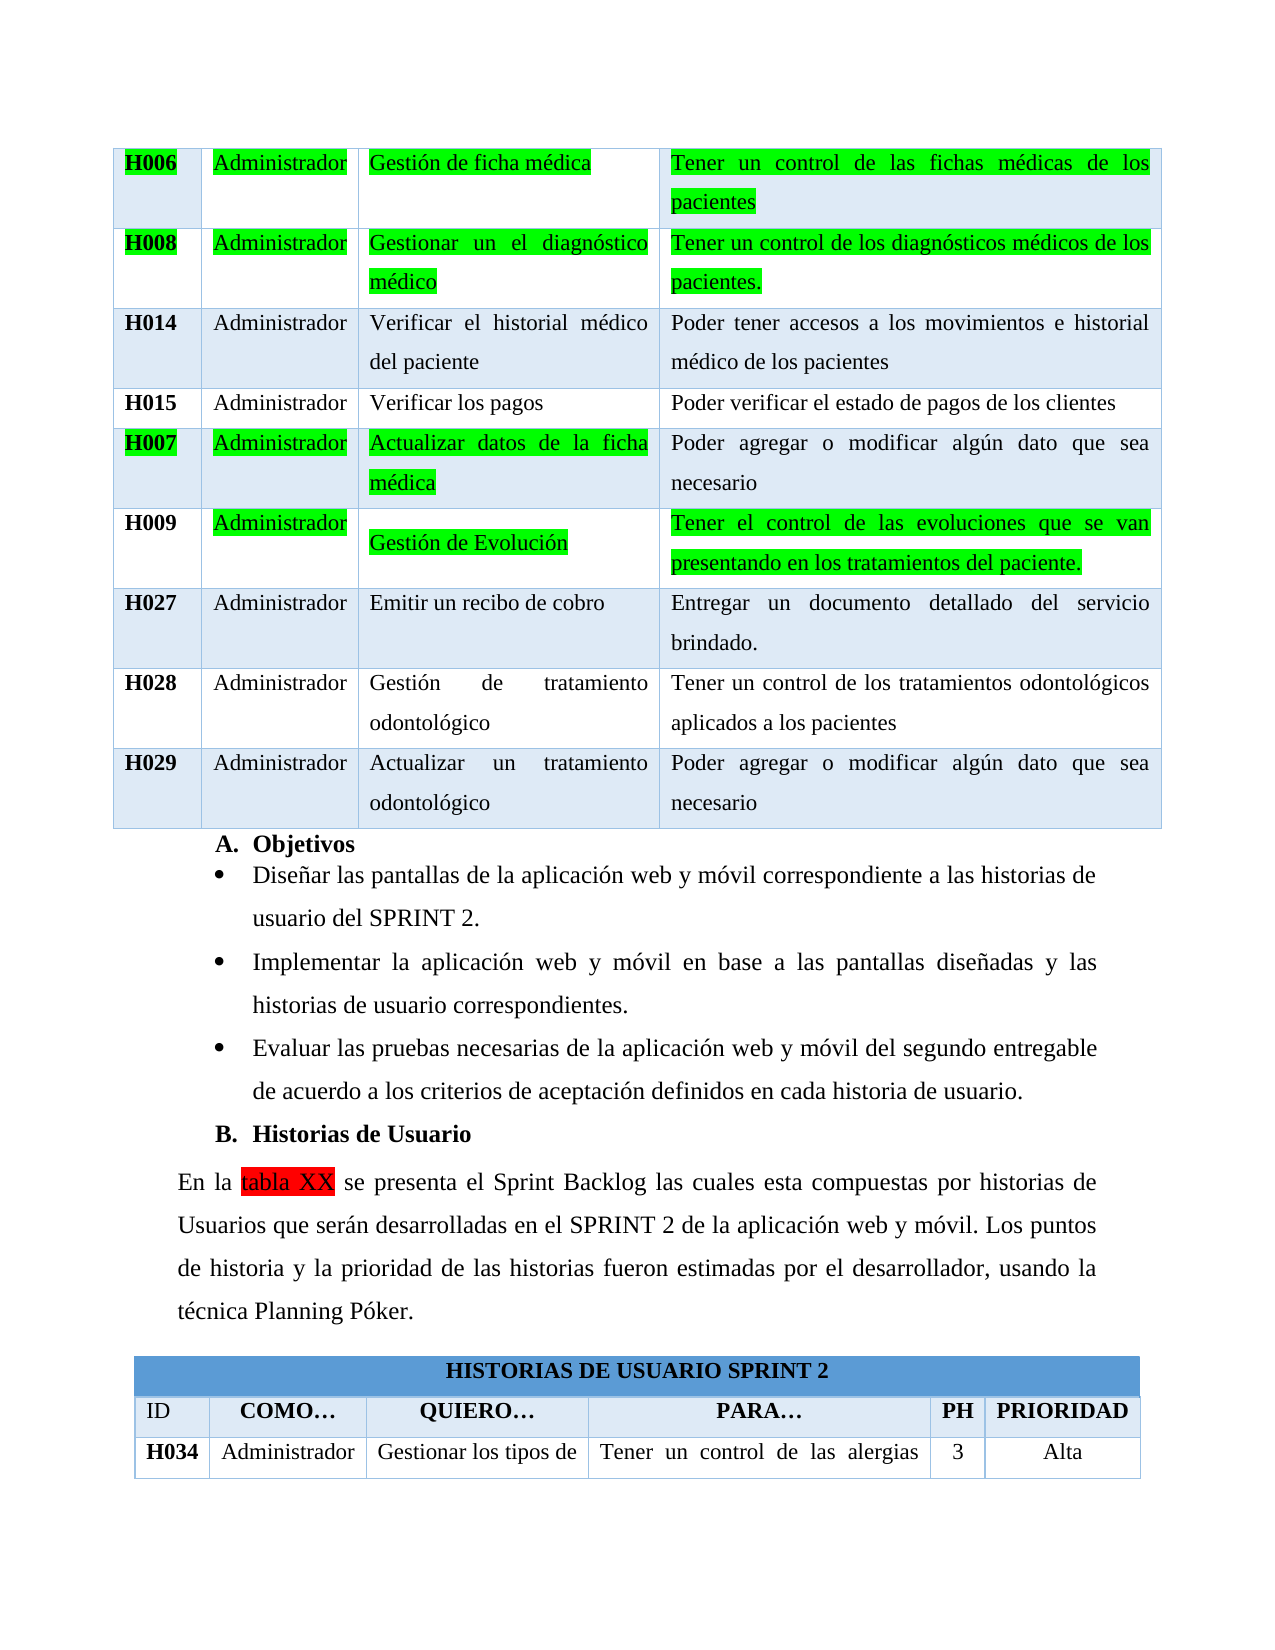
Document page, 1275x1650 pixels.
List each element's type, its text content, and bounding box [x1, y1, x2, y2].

list Implementar la aplicación web y móvil en base a las pantallas diseñadas y las historias de usuario correspondientes. [215, 947, 1098, 1018]
table_cell Gestión de tratamiento odontológico [359, 669, 659, 748]
table_cell Administrador [202, 229, 358, 308]
table_cell H015 [114, 389, 201, 428]
table_cell H034 [136, 1438, 209, 1477]
table_header HISTORIAS DE USUARIO SPRINT 2 [136, 1357, 1139, 1396]
table_cell Verificar los pagos [359, 389, 659, 428]
table_cell Actualizar un tratamiento odontológico [359, 749, 659, 828]
table_cell Administrador [202, 429, 358, 508]
table_cell Tener el control de las evoluciones que se van presentando en los tratamientos del paciente. [660, 509, 1161, 588]
table_cell H008 [114, 229, 201, 308]
table_cell Entregar un documento detallado del servicio brindado. [660, 589, 1161, 668]
table_cell H029 [114, 749, 201, 828]
table_cell Tener un control de los diagnósticos médicos de los pacientes. [660, 229, 1161, 308]
table_cell Administrador [202, 389, 358, 428]
table_cell Poder agregar o modificar algún dato que sea necesario [660, 749, 1161, 828]
table_cell Poder verificar el estado de pagos de los clientes [660, 389, 1161, 428]
list Objetivos [215, 829, 1098, 858]
table_cell H007 [114, 429, 201, 508]
table_cell Alta [986, 1438, 1140, 1477]
table_cell ID [136, 1398, 209, 1437]
table_cell Poder agregar o modificar algún dato que sea necesario [660, 429, 1161, 508]
table_cell Gestión de ficha médica [359, 149, 659, 228]
table_cell QUIERO… [367, 1398, 588, 1437]
table_cell Administrador [202, 509, 358, 588]
table_cell Administrador [202, 749, 358, 828]
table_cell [589, 1438, 930, 1477]
table_cell Administrador [202, 309, 358, 388]
table_cell PH [931, 1398, 984, 1437]
table_cell Tener un control de los tratamientos odontológicos aplicados a los pacientes [660, 669, 1161, 748]
table_cell H027 [114, 589, 201, 668]
table_cell H009 [114, 509, 201, 588]
table_cell 3 [931, 1438, 984, 1477]
table_cell Verificar el historial médico del paciente [359, 309, 659, 388]
table_cell H028 [114, 669, 201, 748]
table_cell Administrador [202, 589, 358, 668]
table_cell H014 [114, 309, 201, 388]
table_cell Administrador [210, 1438, 366, 1477]
table_cell PARA… [589, 1398, 930, 1437]
table_cell Gestión de Evolución [359, 509, 659, 588]
table_cell COMO… [210, 1398, 366, 1437]
table_cell H006 [114, 149, 201, 228]
list Historias de Usuario [215, 1119, 1098, 1148]
table_cell Administrador [202, 669, 358, 748]
list Diseñar las pantallas de la aplicación web y móvil correspondiente a las historias de usuario del SPRINT 2. [215, 860, 1098, 932]
list Evaluar las pruebas necesarias de la aplicación web y móvil del segundo entregable de acuerdo a los criterios de aceptación definidos en cada historia de usuario. [215, 1033, 1098, 1105]
table_cell Administrador [202, 149, 358, 228]
table_cell Tener un control de las fichas médicas de los pacientes [660, 149, 1161, 228]
table_cell Gestionar un el diagnóstico médico [359, 229, 659, 308]
table_cell Actualizar datos de la ficha médica [359, 429, 659, 508]
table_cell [367, 1438, 588, 1477]
text En la tabla XX se presenta el Sprint Backlog las cuales esta compuestas por historias de Usuarios que serán desarrolladas en el SPRINT 2 de la aplicación web y móvil. Los puntos de historia y la prioridad de las historias fueron estimadas por el desarrollador, usando la técnica Planning Póker. [177, 1167, 1098, 1325]
table_cell Emitir un recibo de cobro [359, 589, 659, 668]
table_cell Poder tener accesos a los movimientos e historial médico de los pacientes [660, 309, 1161, 388]
table_cell PRIORIDAD [986, 1398, 1140, 1437]
